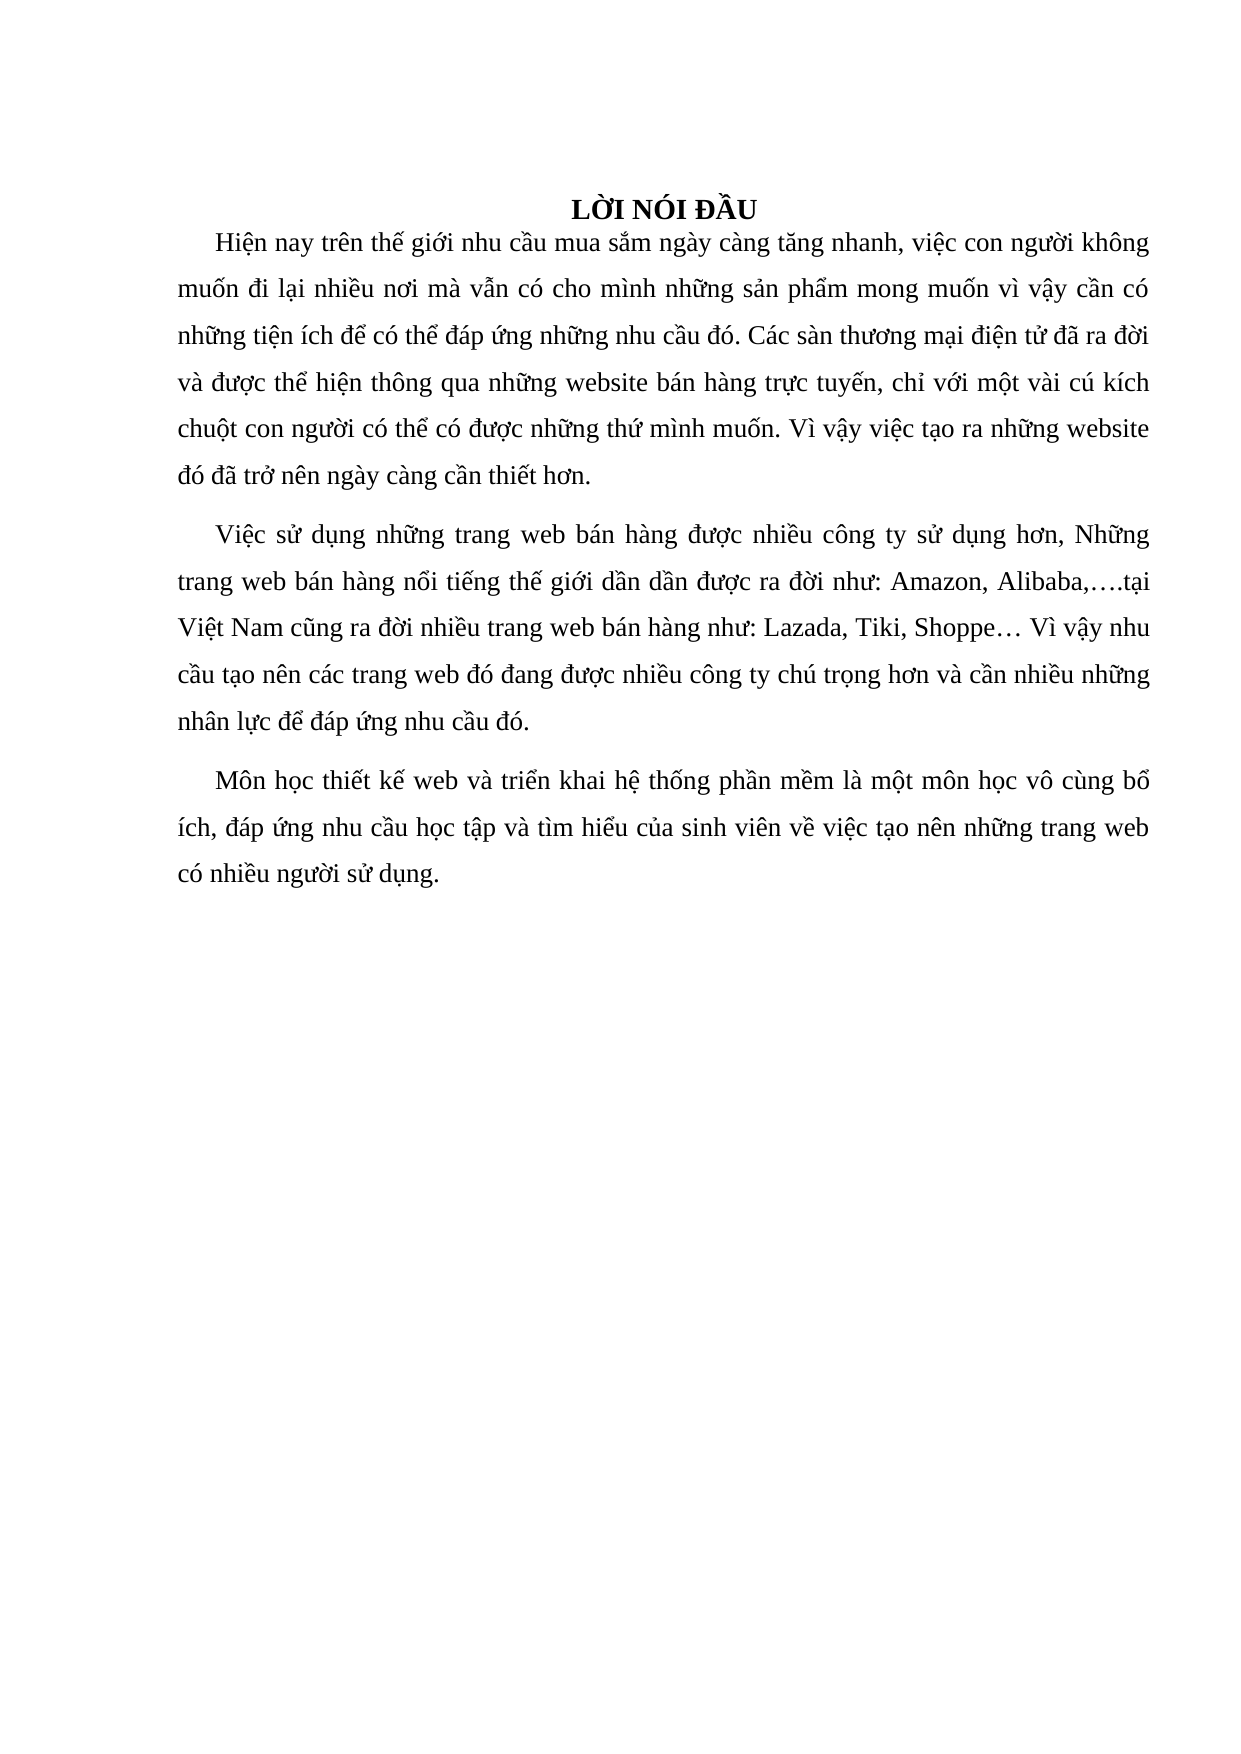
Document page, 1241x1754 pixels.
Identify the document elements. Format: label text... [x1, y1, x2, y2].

text Môn học thiết kế web và triển khai hệ thống phần mềm là một môn học vô cùng bổ ích, đáp ứng nhu cầu học tập và tìm hiểu của sinh viên về việc tạo nên những trang web có nhiều người sử dụng. [177, 764, 1152, 888]
text Hiện nay trên thế giới nhu cầu mua sắm ngày càng tăng nhanh, việc con người không muốn đi lại nhiều nơi mà vẫn có cho mình những sản phẩm mong muốn vì vậy cần có những tiện ích để có thể đáp ứng những nhu cầu đó. Các sàn thương mại điện tử đã ra đời và được thể hiện thông qua những website bán hàng trực tuyến, chỉ với một vài cú kích chuột con người có thể có được những thứ mình muốn. Vì vậy việc tạo ra những website đó đã trở nên ngày càng cần thiết hơn. [177, 226, 1152, 490]
text Việc sử dụng những trang web bán hàng được nhiều công ty sử dụng hơn, Những trang web bán hàng nổi tiếng thế giới dần dần được ra đời như: Amazon, Alibaba,….tại Việt Nam cũng ra đời nhiều trang web bán hàng như: Lazada, Tiki, Shoppe… Vì vậy nhu cầu tạo nên các trang web đó đang được nhiều công ty chú trọng hơn và cần nhiều những nhân lực để đáp ứng nhu cầu đó. [177, 518, 1152, 736]
subtitle LỜI NÓI ĐẦU [177, 192, 1152, 226]
